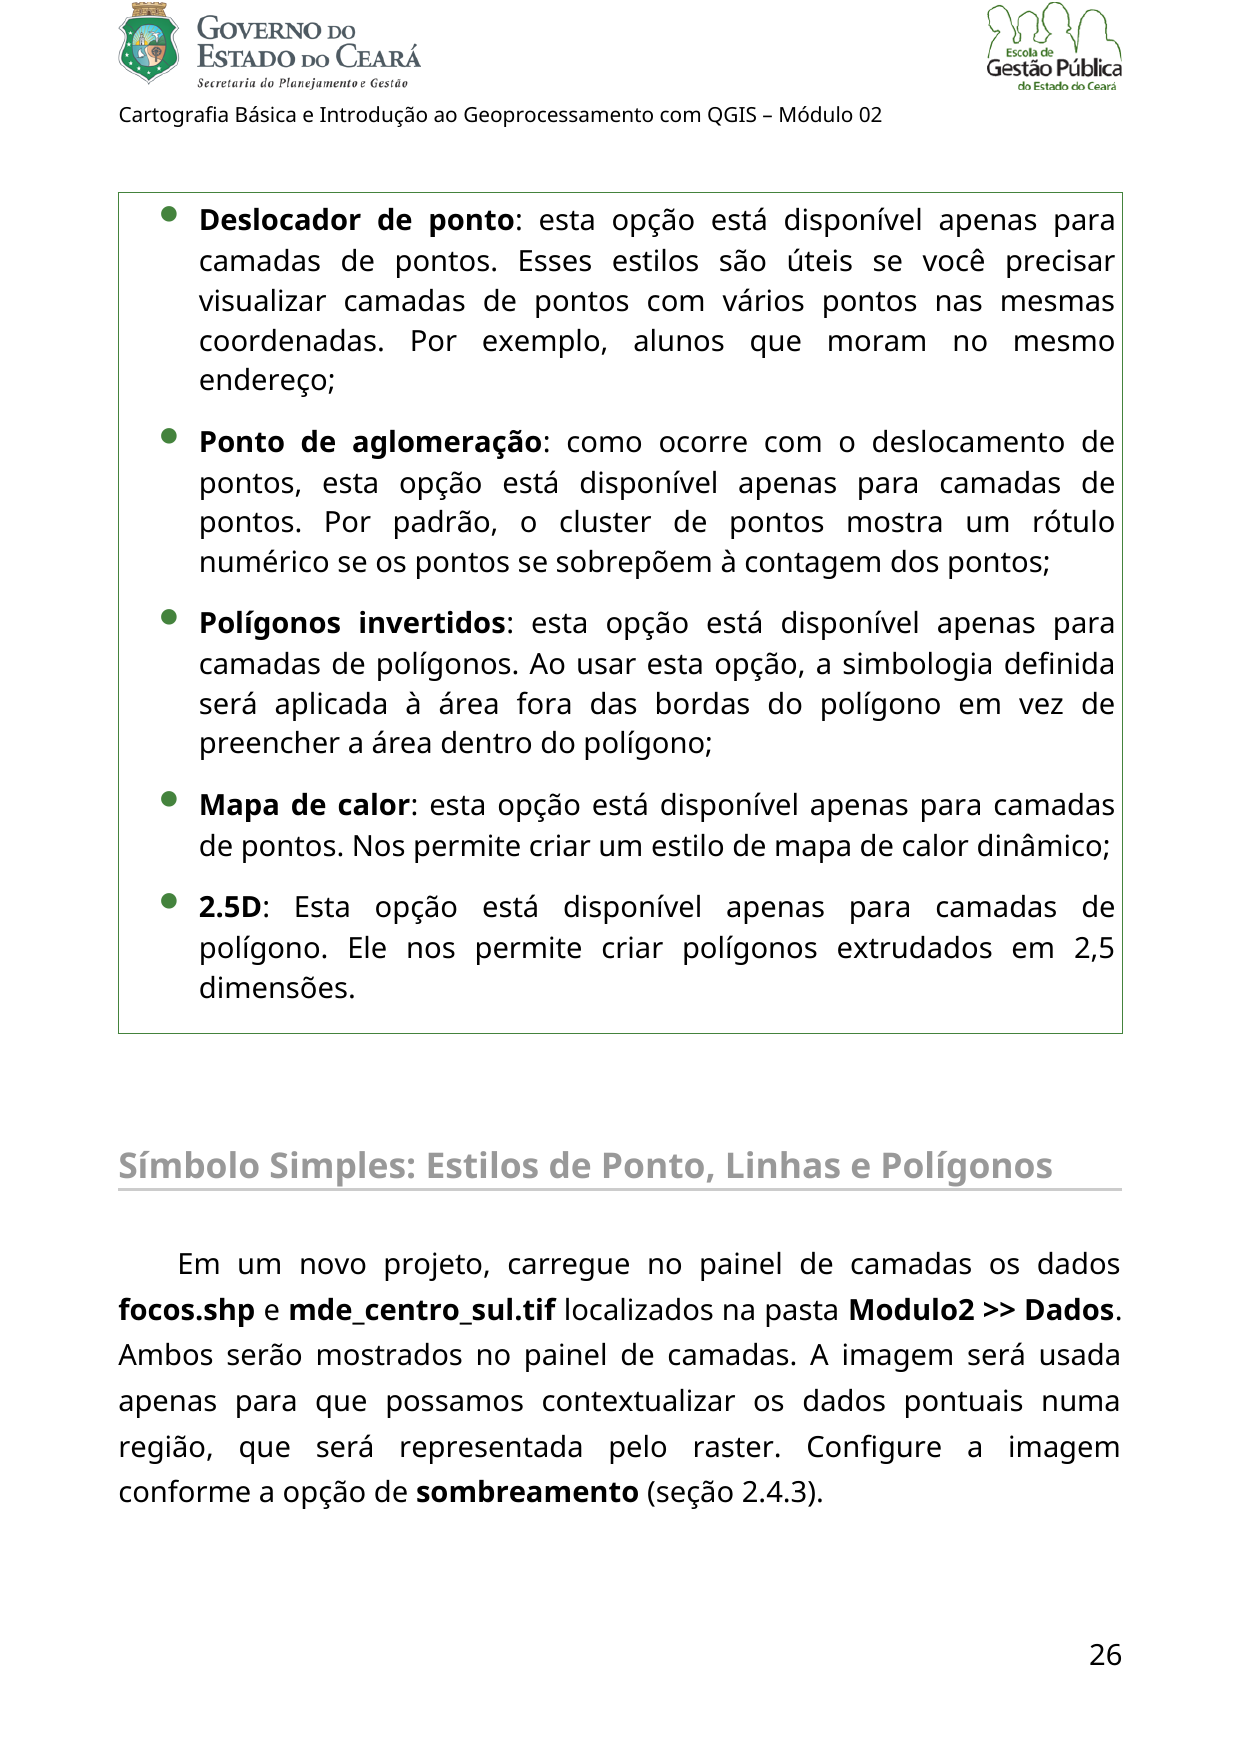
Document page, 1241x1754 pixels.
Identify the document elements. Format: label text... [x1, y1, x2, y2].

picture [118, 2, 1122, 90]
subtitle Símbolo Simples: Estilos de Ponto, Linhas e Polígonos [118, 1140, 1122, 1188]
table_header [119, 193, 1122, 1033]
text Em um novo projeto, carregue no painel de camadas os dados focos.shp e mde_centro_sul.tif localizados na pasta Modulo2 >> Dados. Ambos serão mostrados no painel de camadas. A imagem será usada apenas para que possamos contextualizar os dados pontuais numa região, que será representada pelo raster. Configure a imagem conforme a opção de sombreamento (seção 2.4.3). [118, 1243, 1122, 1511]
